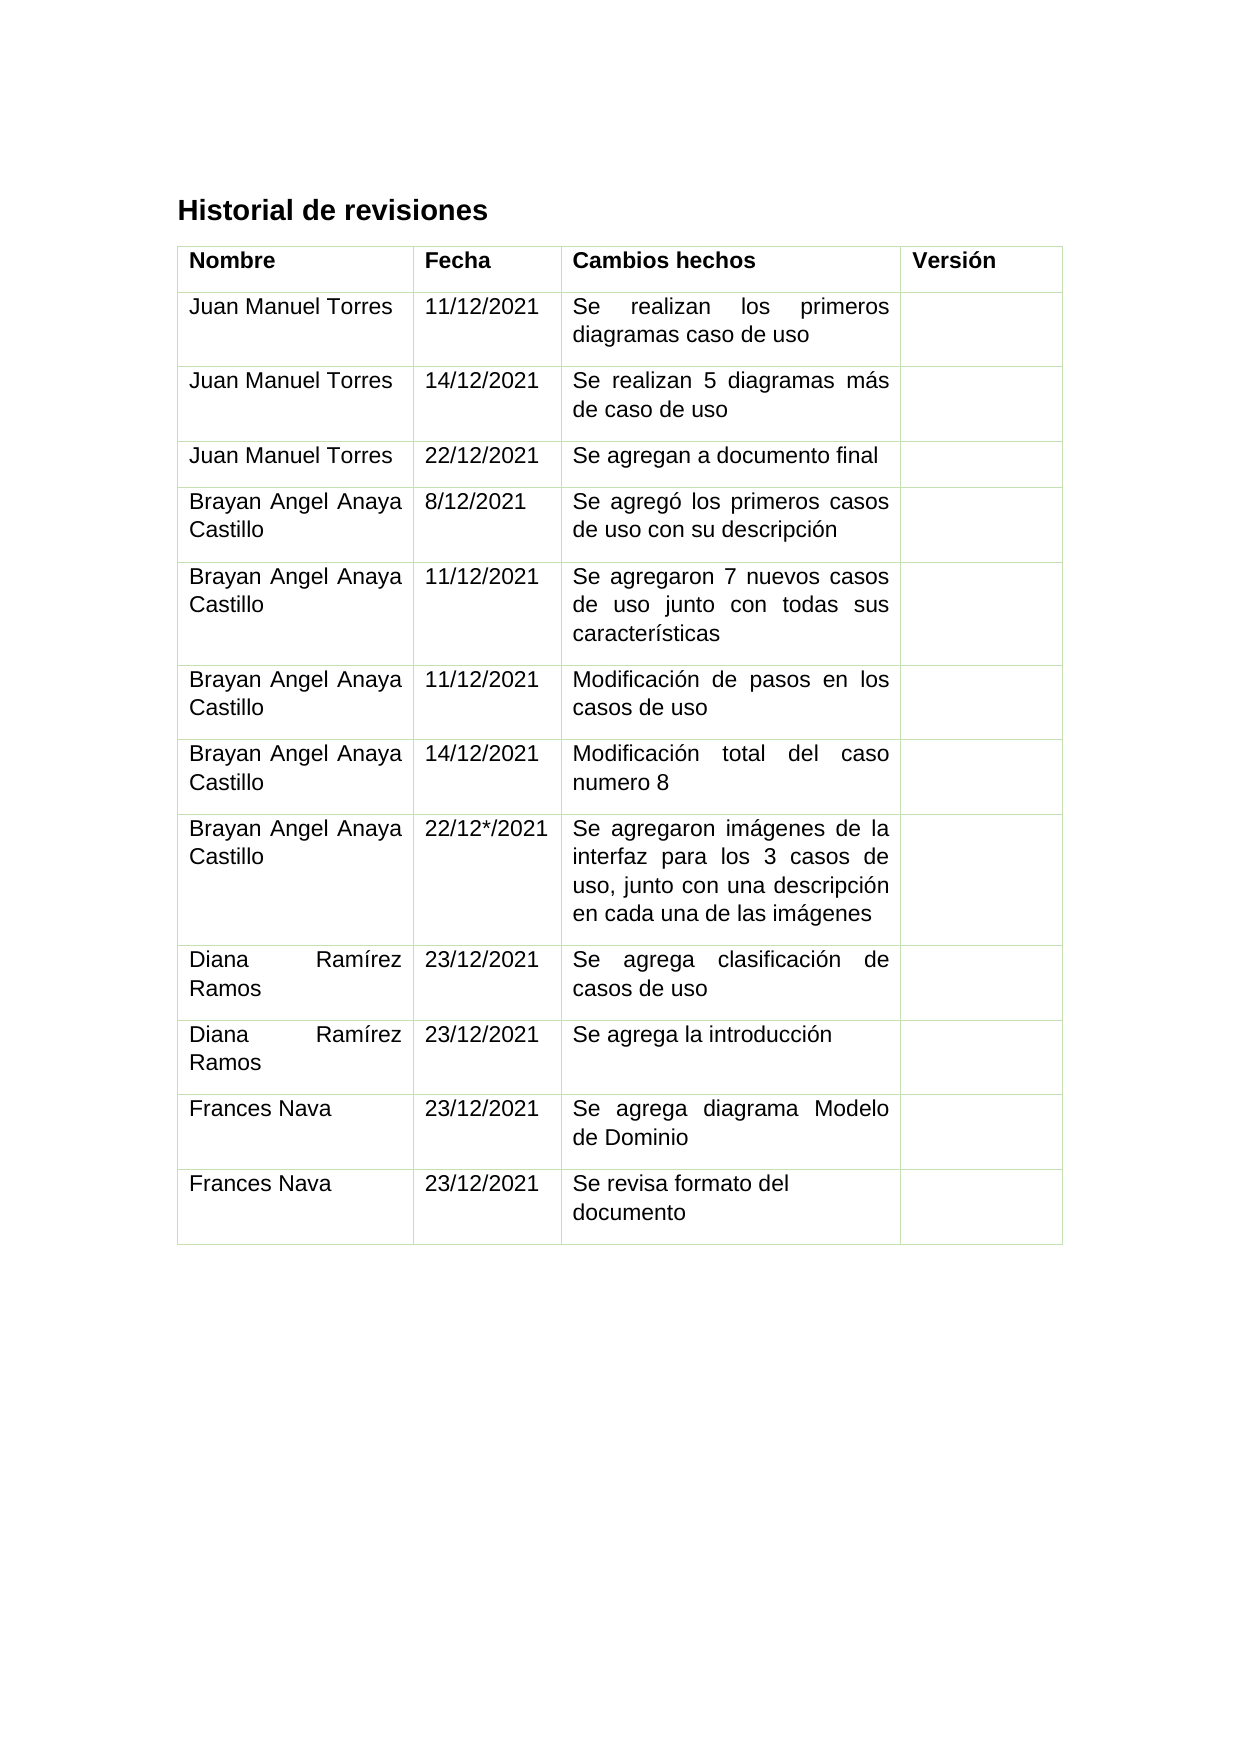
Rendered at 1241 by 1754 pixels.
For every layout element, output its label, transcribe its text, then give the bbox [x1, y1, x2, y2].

table_cell [901, 666, 1062, 739]
text Historial de revisiones [177, 193, 1107, 226]
table_cell Modificación de pasos en los casos de uso [562, 666, 900, 739]
table_cell 14/12/2021 [414, 740, 561, 814]
table_cell Brayan Angel Anaya Castillo [178, 666, 413, 739]
table_cell [901, 1095, 1062, 1169]
table_cell Frances Nava [178, 1170, 413, 1243]
table_cell Brayan Angel Anaya Castillo [178, 488, 413, 562]
table_cell Se agrega clasificación de casos de uso [562, 946, 900, 1020]
table_cell 23/12/2021 [414, 1095, 561, 1169]
table_cell [901, 488, 1062, 562]
table_cell Brayan Angel Anaya Castillo [178, 815, 413, 945]
table_cell 23/12/2021 [414, 1170, 561, 1243]
table_cell [901, 740, 1062, 814]
table_header Versión [901, 247, 1062, 292]
table_cell Diana Ramírez Ramos [178, 1021, 413, 1094]
table_cell Modificación total del caso numero 8 [562, 740, 900, 814]
table_cell Se agregaron 7 nuevos casos de uso junto con todas sus características [562, 563, 900, 664]
table_cell Diana Ramírez Ramos [178, 946, 413, 1020]
table_cell Se agregan a documento final [562, 442, 900, 487]
table_cell [901, 442, 1062, 487]
table_cell 23/12/2021 [414, 1021, 561, 1094]
table_cell Juan Manuel Torres [178, 442, 413, 487]
table_cell [901, 1170, 1062, 1243]
table_cell [901, 293, 1062, 366]
table_cell 22/12/2021 [414, 442, 561, 487]
table_cell [901, 563, 1062, 664]
table_cell Se realizan 5 diagramas más de caso de uso [562, 367, 900, 441]
table_cell Se revisa formato del documento [562, 1170, 900, 1243]
table_header Cambios hechos [562, 247, 900, 292]
table_cell Se agrega diagrama Modelo de Dominio [562, 1095, 900, 1169]
table_cell Se realizan los primeros diagramas caso de uso [562, 293, 900, 366]
table_cell 8/12/2021 [414, 488, 561, 562]
table_cell Se agrega la introducción [562, 1021, 900, 1094]
table_cell [901, 946, 1062, 1020]
table_cell Se agregó los primeros casos de uso con su descripción [562, 488, 900, 562]
table_cell 23/12/2021 [414, 946, 561, 1020]
table_cell [901, 1021, 1062, 1094]
table_header Fecha [414, 247, 561, 292]
table_cell [901, 815, 1062, 945]
table_cell 22/12*/2021 [414, 815, 561, 945]
table_cell [901, 367, 1062, 441]
table_cell Brayan Angel Anaya Castillo [178, 563, 413, 664]
table_cell 11/12/2021 [414, 666, 561, 739]
table_cell Se agregaron imágenes de la interfaz para los 3 casos de uso, junto con una descripción en cada una de las imágenes [562, 815, 900, 945]
table_cell Brayan Angel Anaya Castillo [178, 740, 413, 814]
table_cell 14/12/2021 [414, 367, 561, 441]
table_cell 11/12/2021 [414, 293, 561, 366]
table_cell 11/12/2021 [414, 563, 561, 664]
table_cell Frances Nava [178, 1095, 413, 1169]
table_cell Juan Manuel Torres [178, 293, 413, 366]
table_cell Juan Manuel Torres [178, 367, 413, 441]
table_header Nombre [178, 247, 413, 292]
